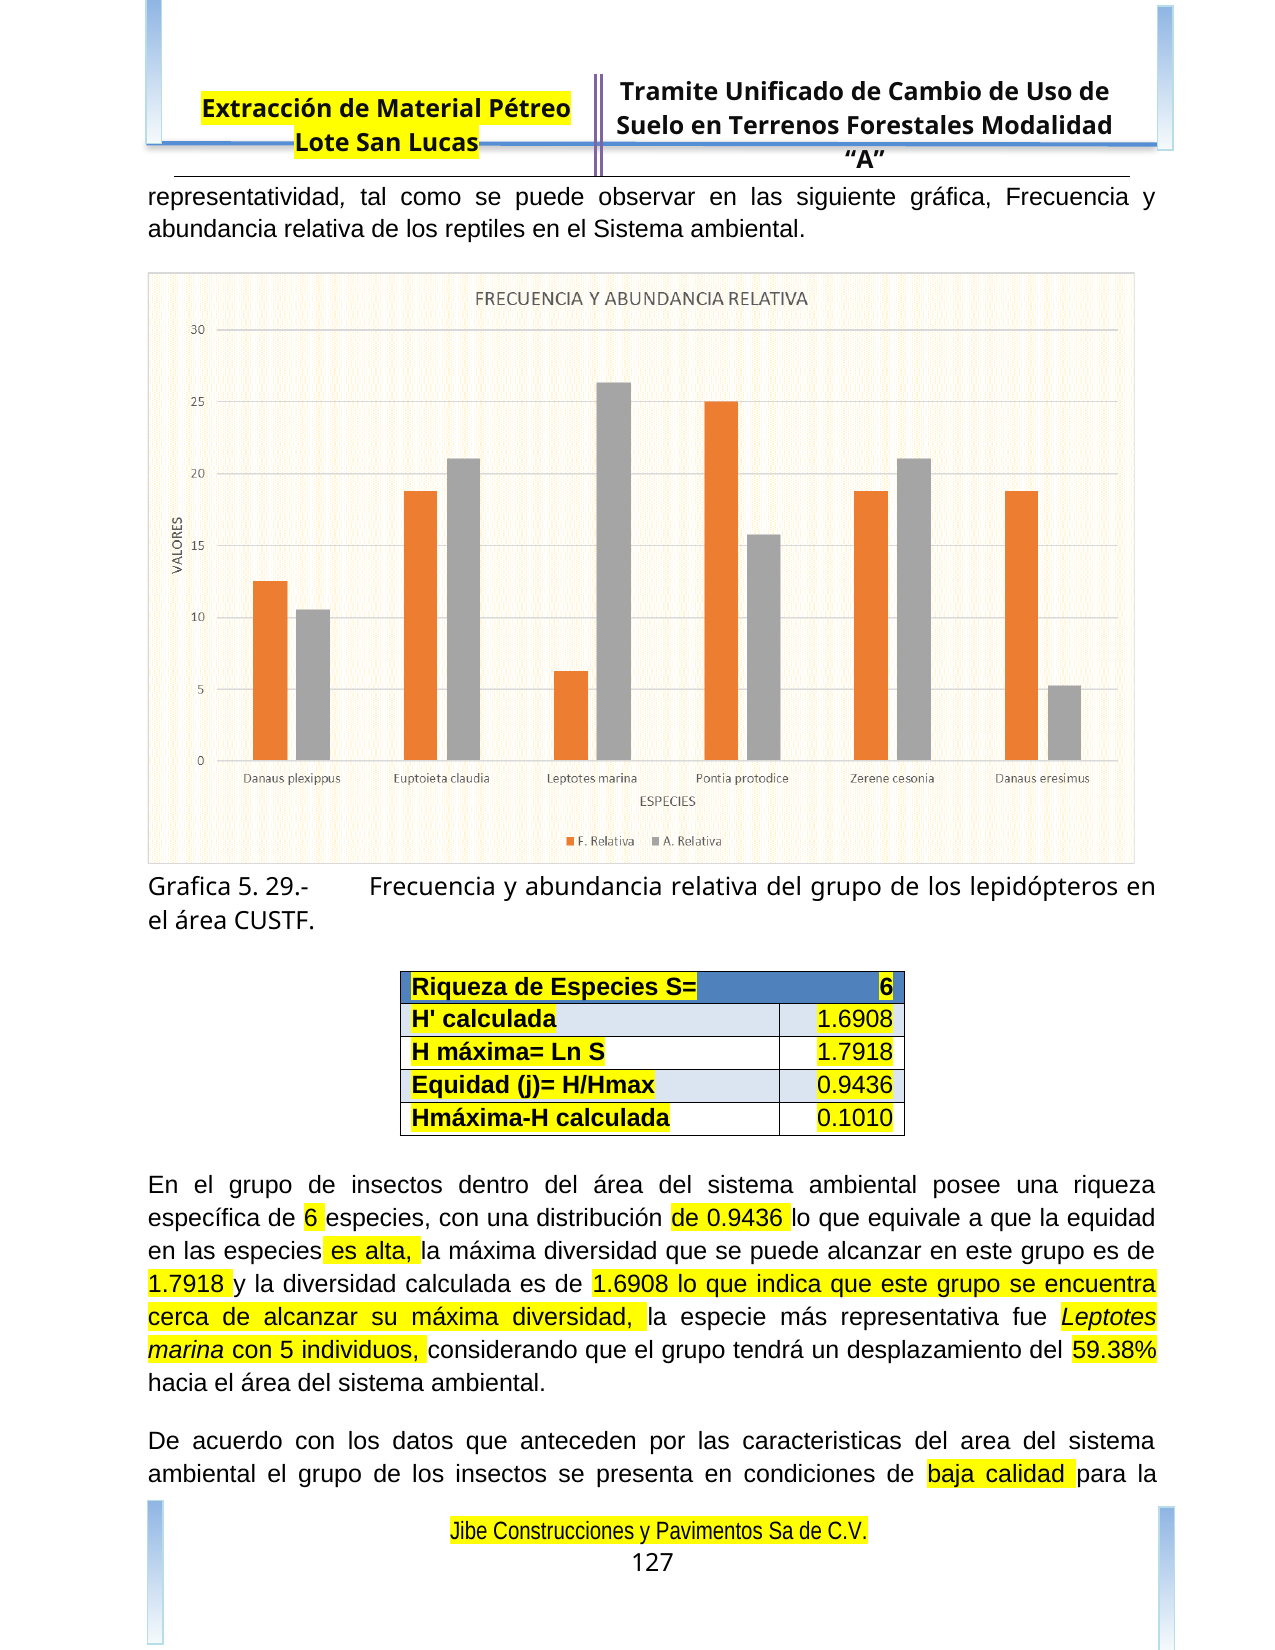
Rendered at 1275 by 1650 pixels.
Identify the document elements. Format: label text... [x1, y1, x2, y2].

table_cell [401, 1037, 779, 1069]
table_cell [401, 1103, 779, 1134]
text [148, 160, 1157, 243]
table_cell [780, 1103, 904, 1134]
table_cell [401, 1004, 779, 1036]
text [148, 1426, 1157, 1488]
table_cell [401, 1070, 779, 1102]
text En el grupo de insectos dentro del área del sistema ambiental posee una riqueza específica de 6 especies, con una distribución de 0.9436 lo que equivale a que la equidad en las especies es alta, la máxima diversidad que se puede alcanzar en este grupo es de 1.7918 y la diversidad calculada es de 1.6908 lo que indica que este grupo se encuentra cerca de alcanzar su máxima diversidad, la especie más representativa fue Leptotes marina con 5 individuos, considerando que el grupo tendrá un desplazamiento del 59.38% hacia el área del sistema ambiental. [148, 1170, 1157, 1397]
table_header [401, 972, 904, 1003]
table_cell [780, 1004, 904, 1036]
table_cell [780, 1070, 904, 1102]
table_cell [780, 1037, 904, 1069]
text Frecuencia y abundancia relativa del grupo de los lepidópteros en el área CUSTF. [148, 868, 1157, 936]
picture [147, 272, 1135, 864]
